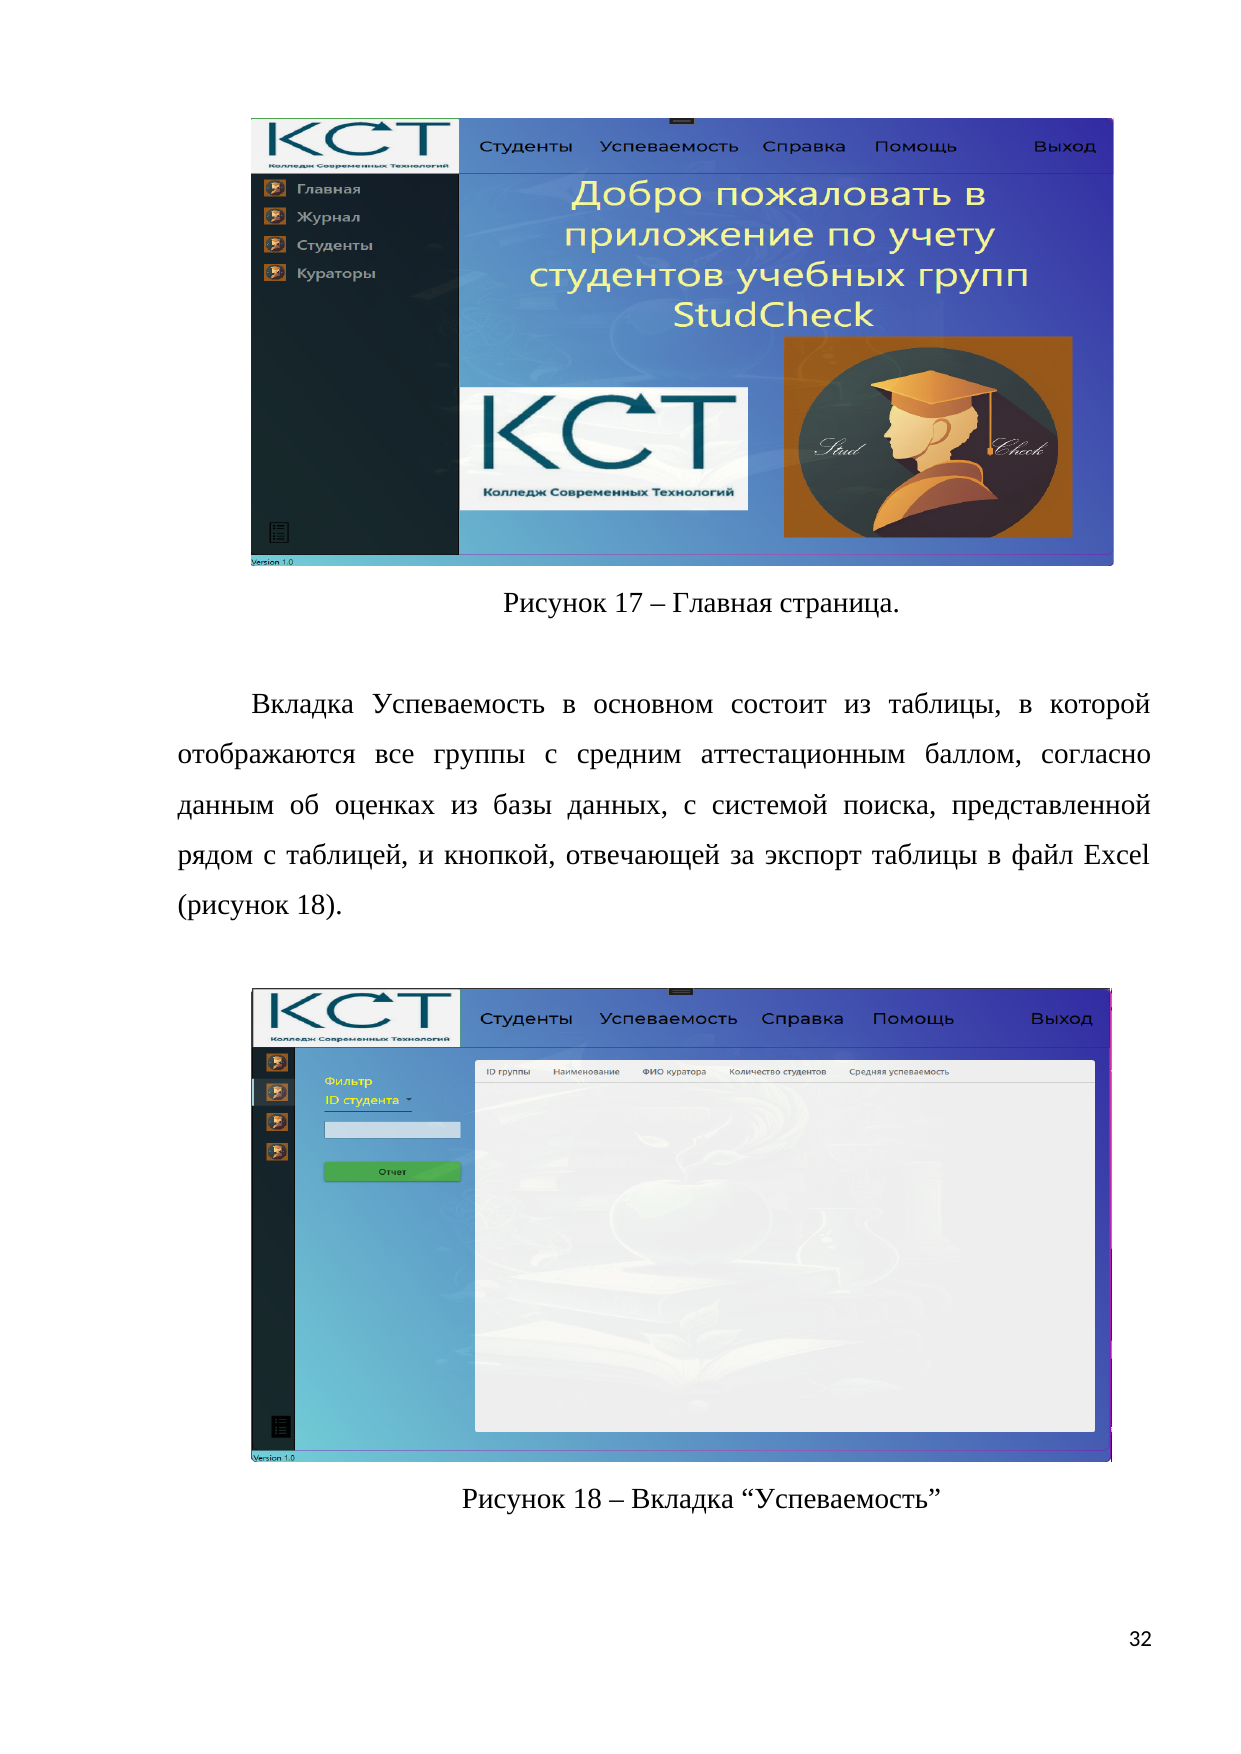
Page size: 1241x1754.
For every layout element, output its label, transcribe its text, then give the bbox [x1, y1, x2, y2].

picture [251, 118, 1114, 566]
text Рисунок 17 – Главная страница. [177, 586, 1152, 619]
text Вкладка Успеваемость в основном состоит из таблицы, в которой отображаются все группы с средним аттестационным баллом, согласно данным об оценках из базы данных, с системой поиска, представленной рядом с таблицей, и кнопкой, отвечающей за экспорт таблицы в файл Excel (рисунок 18). [177, 686, 1152, 921]
picture [251, 988, 1112, 1462]
text Рисунок 18 – Вкладка “Успеваемость” [177, 1482, 1152, 1515]
